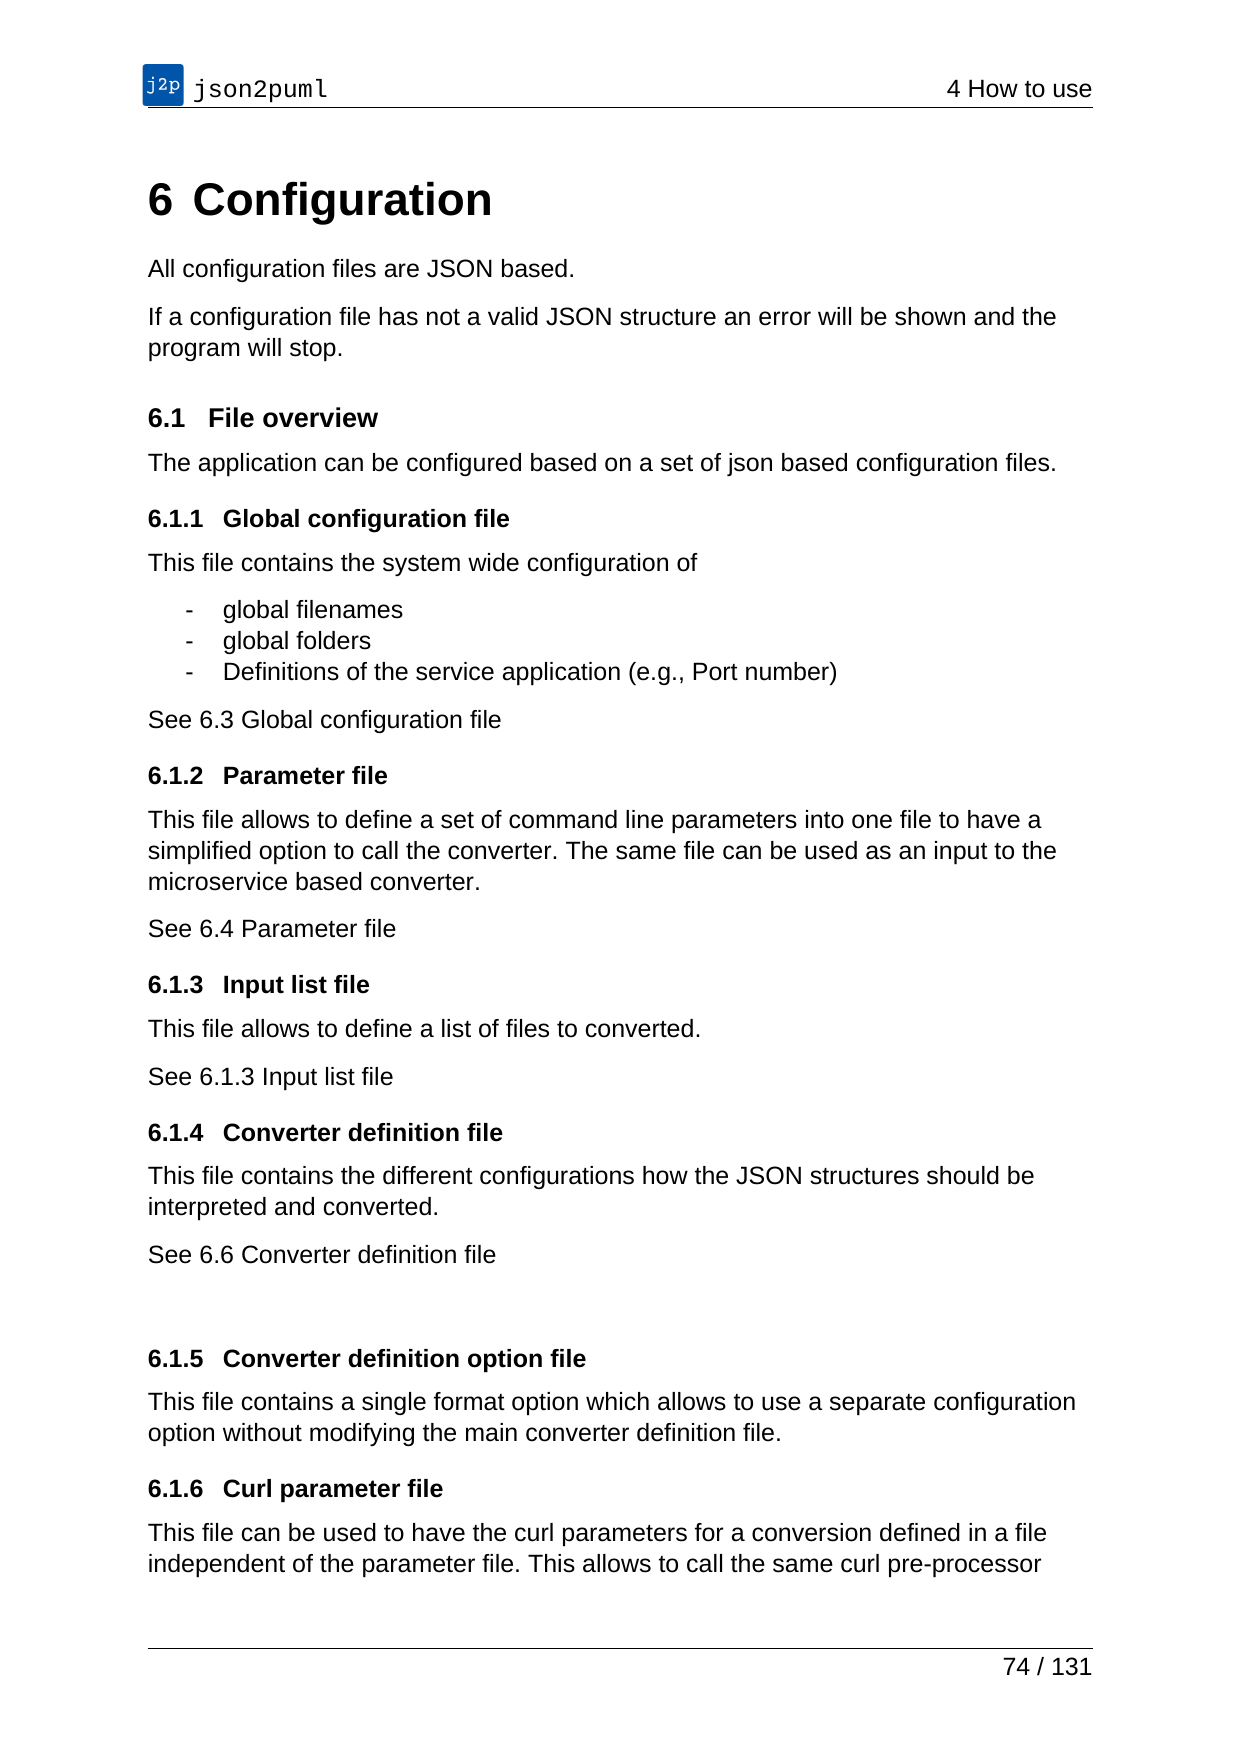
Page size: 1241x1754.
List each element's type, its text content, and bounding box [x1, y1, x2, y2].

text This file contains the system wide configuration of [148, 548, 1093, 576]
text This file contains a single format option which allows to use a separate configuration option without modifying the main converter definition file. [148, 1387, 1093, 1447]
subtitle File overview [148, 402, 1093, 433]
text This file allows to define a list of files to converted. [148, 1014, 1093, 1043]
text See 6.4 Parameter file [148, 914, 1093, 943]
text All configuration files are JSON based. [148, 254, 1093, 283]
list global folders [185, 626, 1093, 655]
text See 6.1.3 Input list file [148, 1062, 1093, 1091]
text This file contains the different configurations how the JSON structures should be interpreted and converted. [148, 1161, 1093, 1221]
subtitle Parameter file [148, 761, 1093, 790]
text This file allows to define a set of command line parameters into one file to have a simplified option to call the converter. The same file can be used as an input to the microservice based converter. [148, 805, 1093, 896]
text See 6.6 Converter definition file [148, 1240, 1093, 1269]
list Definitions of the service application (e.g., Port number) [185, 657, 1093, 686]
subtitle Input list file [148, 971, 1093, 999]
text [148, 1518, 1093, 1578]
subtitle Converter definition option file [148, 1344, 1093, 1373]
subtitle Converter definition file [148, 1118, 1093, 1147]
text The application can be configured based on a set of json based configuration files. [148, 448, 1093, 477]
list global filenames [185, 595, 1093, 624]
subtitle Curl parameter file [148, 1474, 1093, 1503]
text If a configuration file has not a valid JSON structure an error will be shown and the program will stop. [148, 302, 1093, 362]
subtitle Global configuration file [148, 504, 1093, 533]
subtitle Configuration [148, 173, 1093, 225]
picture [142, 64, 184, 106]
text See 6.3 Global configuration file [148, 705, 1093, 734]
